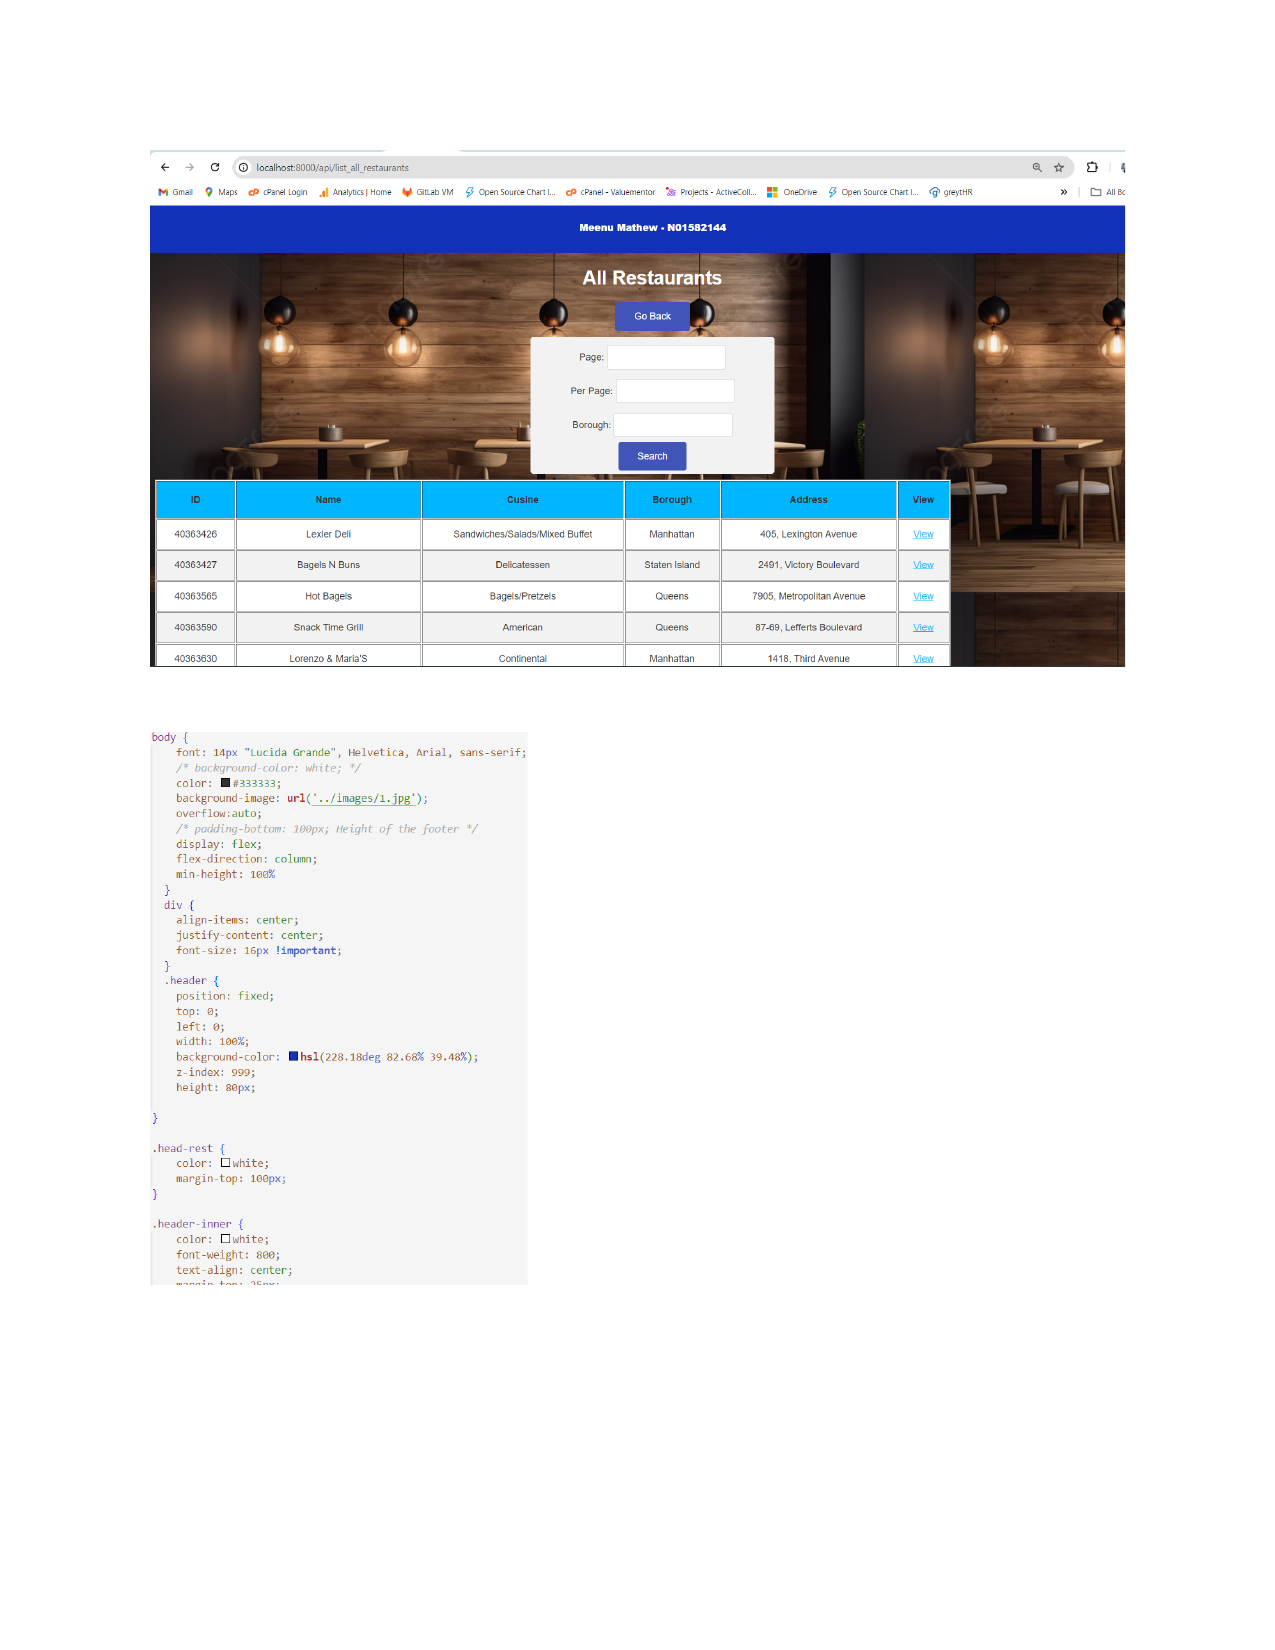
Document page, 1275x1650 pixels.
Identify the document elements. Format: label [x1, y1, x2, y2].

picture [150, 150, 1125, 667]
picture [150, 732, 528, 1285]
